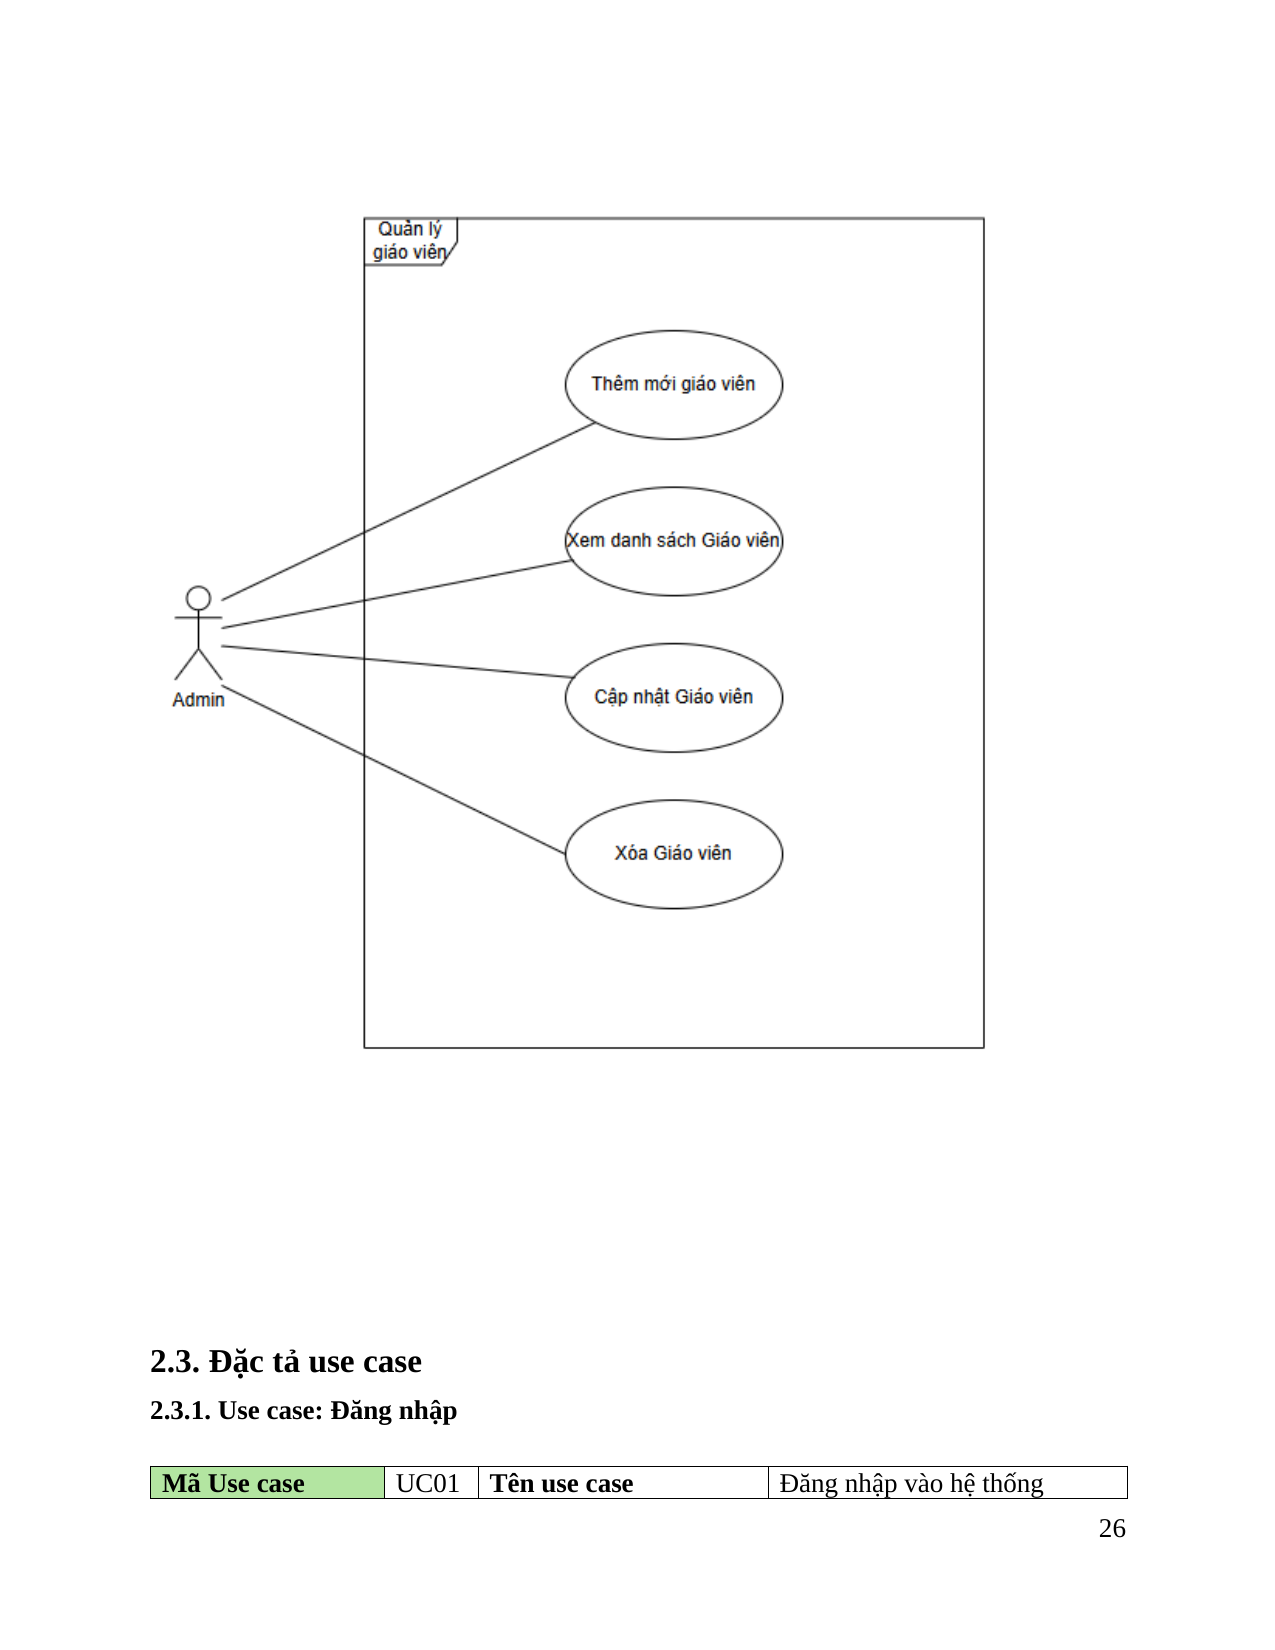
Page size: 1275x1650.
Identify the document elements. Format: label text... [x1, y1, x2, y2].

picture [150, 150, 1125, 1142]
table_header Đăng nhập vào hệ thống [769, 1467, 1127, 1498]
table_header Mã Use case [151, 1467, 384, 1498]
table_header UC01 [385, 1467, 478, 1498]
subtitle 2.3. Đặc tả use case [150, 1342, 1125, 1380]
text 2.3.1. Use case: Đăng nhập [150, 1394, 1125, 1425]
table_header Tên use case [479, 1467, 768, 1498]
